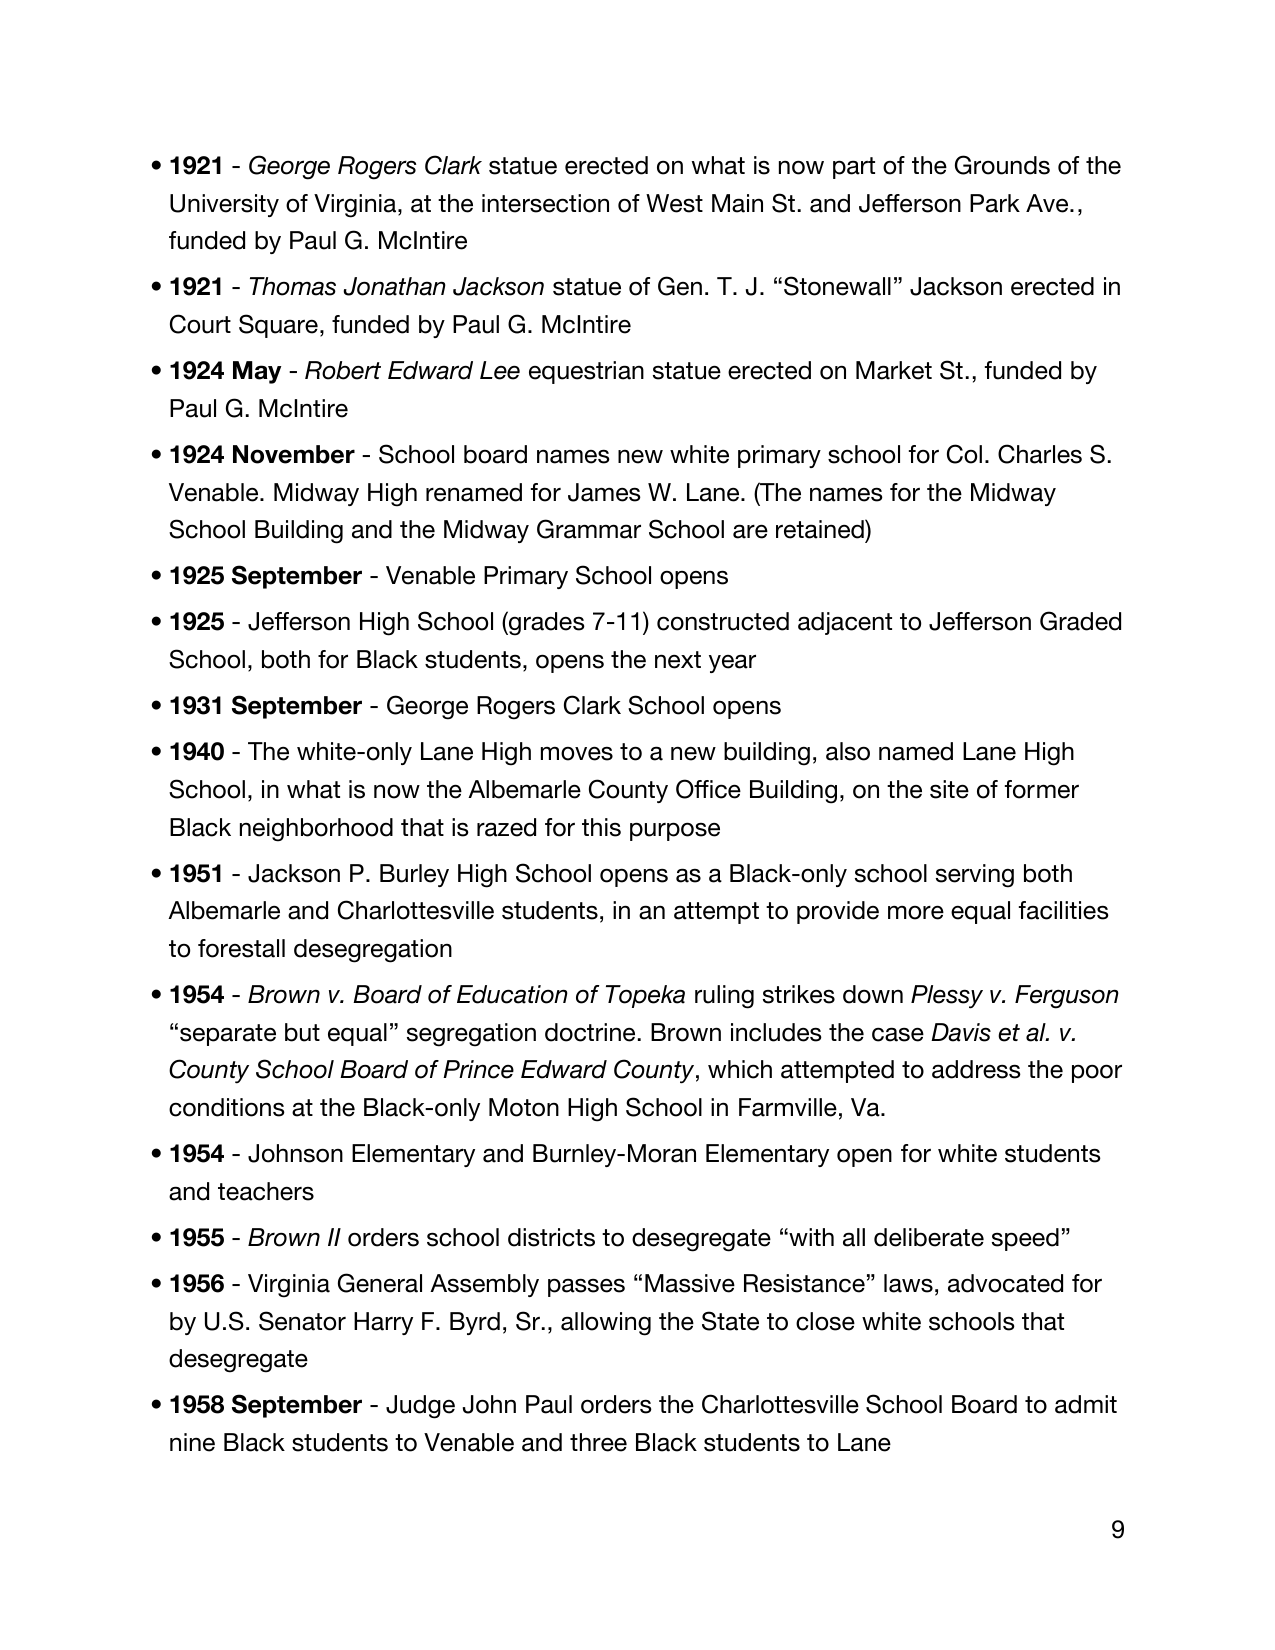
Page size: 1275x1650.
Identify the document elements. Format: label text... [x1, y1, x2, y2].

list 1955 - Brown II orders school districts to desegregate “with all deliberate speed” [150, 1222, 1125, 1253]
list 1954 - Brown v. Board of Education of Topeka ruling strikes down Plessy v. Ferguson “separate but equal” segregation doctrine. Brown includes the case Davis et al. v. County School Board of Prince Edward County, which attempted to address the poor conditions at the Black-only Moton High School in Farmville, Va. [150, 979, 1125, 1124]
list 1925 - Jefferson High School (grades 7-11) constructed adjacent to Jefferson Graded School, both for Black students, opens the next year [150, 606, 1125, 676]
list 1940 - The white-only Lane High moves to a new building, also named Lane High School, in what is now the Albemarle County Office Building, on the site of former Black neighborhood that is razed for this purpose [150, 736, 1125, 843]
list 1921 - Thomas Jonathan Jackson statue of Gen. T. J. “Stonewall” Jackson erected in Court Square, funded by Paul G. McIntire [150, 271, 1125, 341]
list 1958 September - Judge John Paul orders the Charlottesville School Board to admit nine Black students to Venable and three Black students to Lane [150, 1389, 1125, 1459]
list 1924 November - School board names new white primary school for Col. Charles S. Venable. Midway High renamed for James W. Lane. (The names for the Midway School Building and the Midway Grammar School are retained) [150, 439, 1125, 546]
list 1956 - Virginia General Assembly passes “Massive Resistance” laws, advocated for by U.S. Senator Harry F. Byrd, Sr., allowing the State to close white schools that desegregate [150, 1268, 1125, 1375]
list 1931 September - George Rogers Clark School opens [150, 690, 1125, 722]
list 1954 - Johnson Elementary and Burnley-Moran Elementary open for white students and teachers [150, 1138, 1125, 1207]
list 1921 - George Rogers Clark statue erected on what is now part of the Grounds of the University of Virginia, at the intersection of West Main St. and Jefferson Park Ave., funded by Paul G. McIntire [150, 150, 1125, 257]
list 1924 May - Robert Edward Lee equestrian statue erected on Market St., funded by Paul G. McIntire [150, 355, 1125, 424]
list 1925 September - Venable Primary School opens [150, 560, 1125, 592]
list 1951 - Jackson P. Burley High School opens as a Black-only school serving both Albemarle and Charlottesville students, in an attempt to provide more equal facilities to forestall desegregation [150, 858, 1125, 964]
